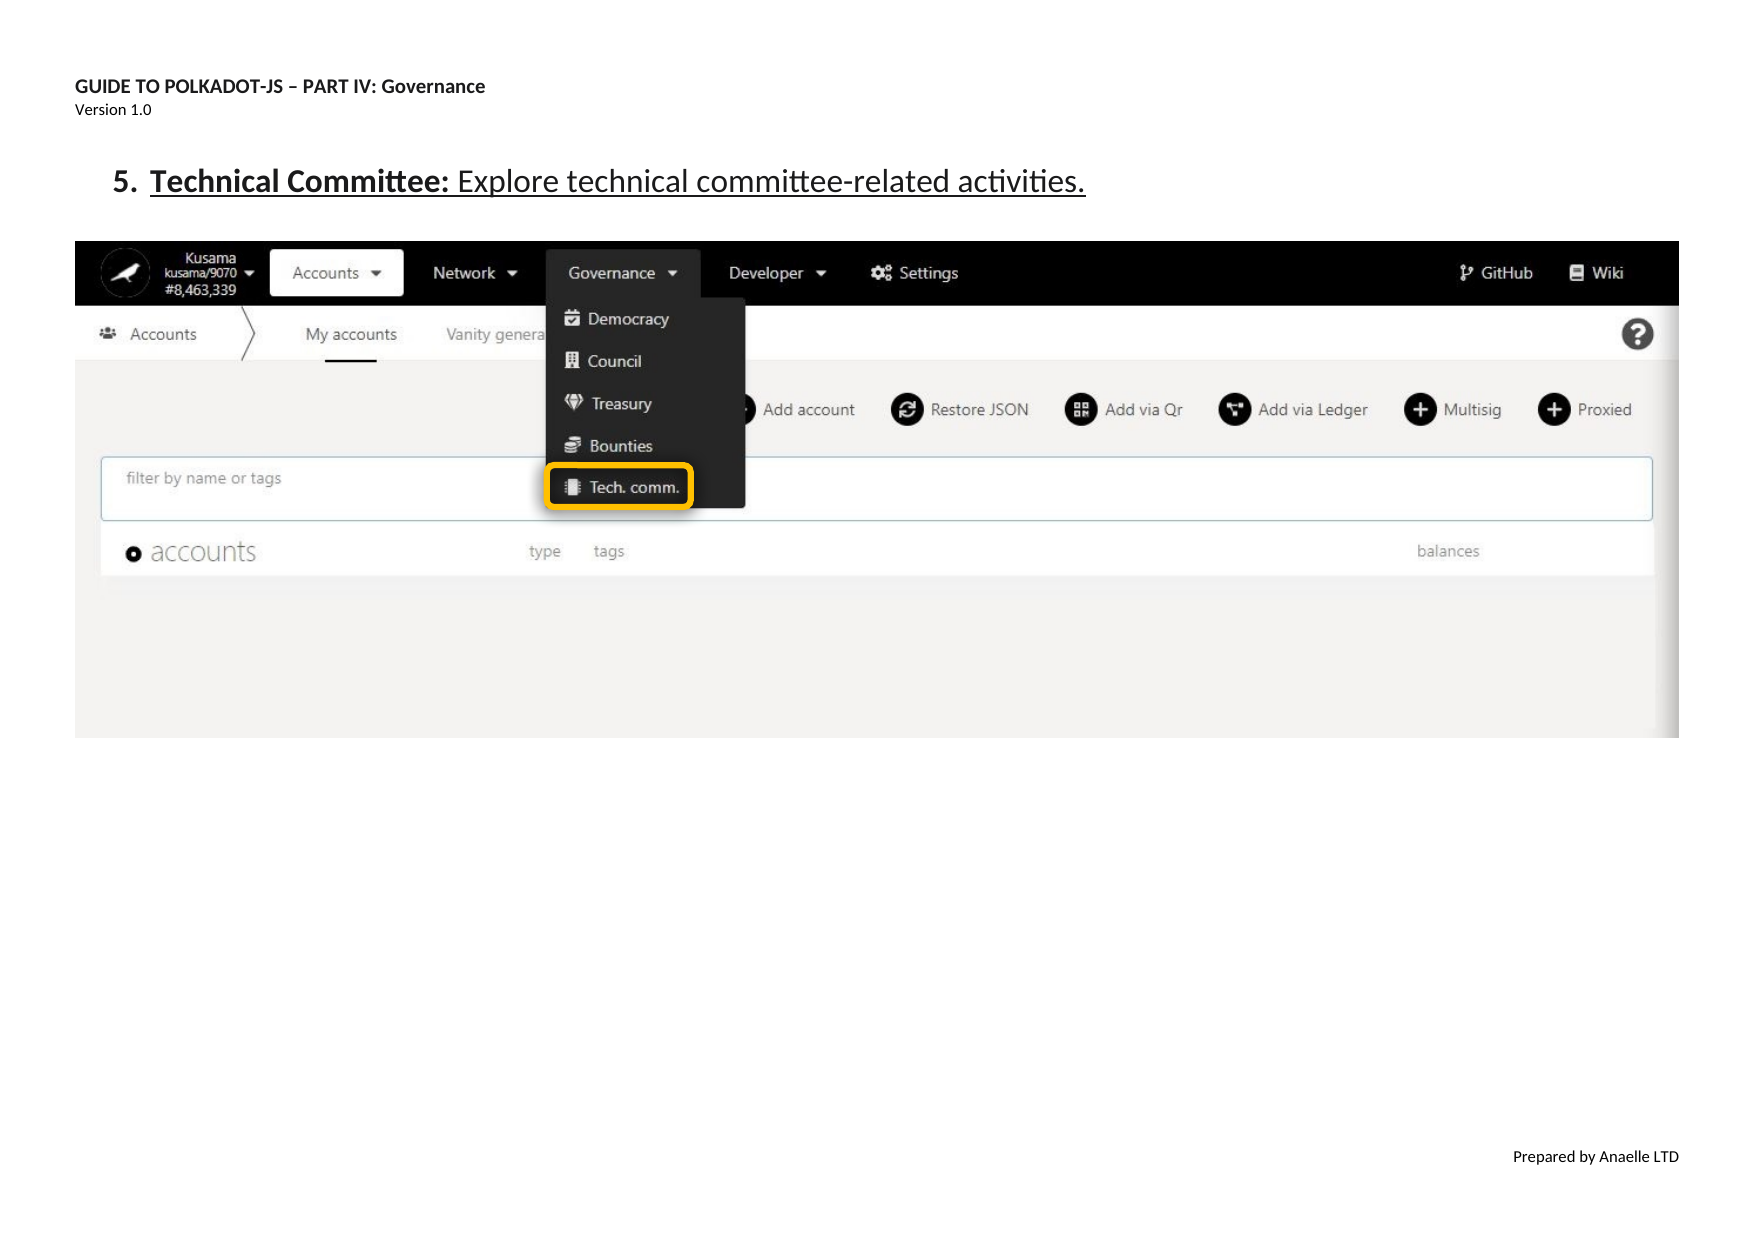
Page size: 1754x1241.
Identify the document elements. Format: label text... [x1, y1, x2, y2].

list Technical Committee: Explore technical committee-related activities. [112, 160, 1654, 201]
picture [75, 241, 1679, 738]
